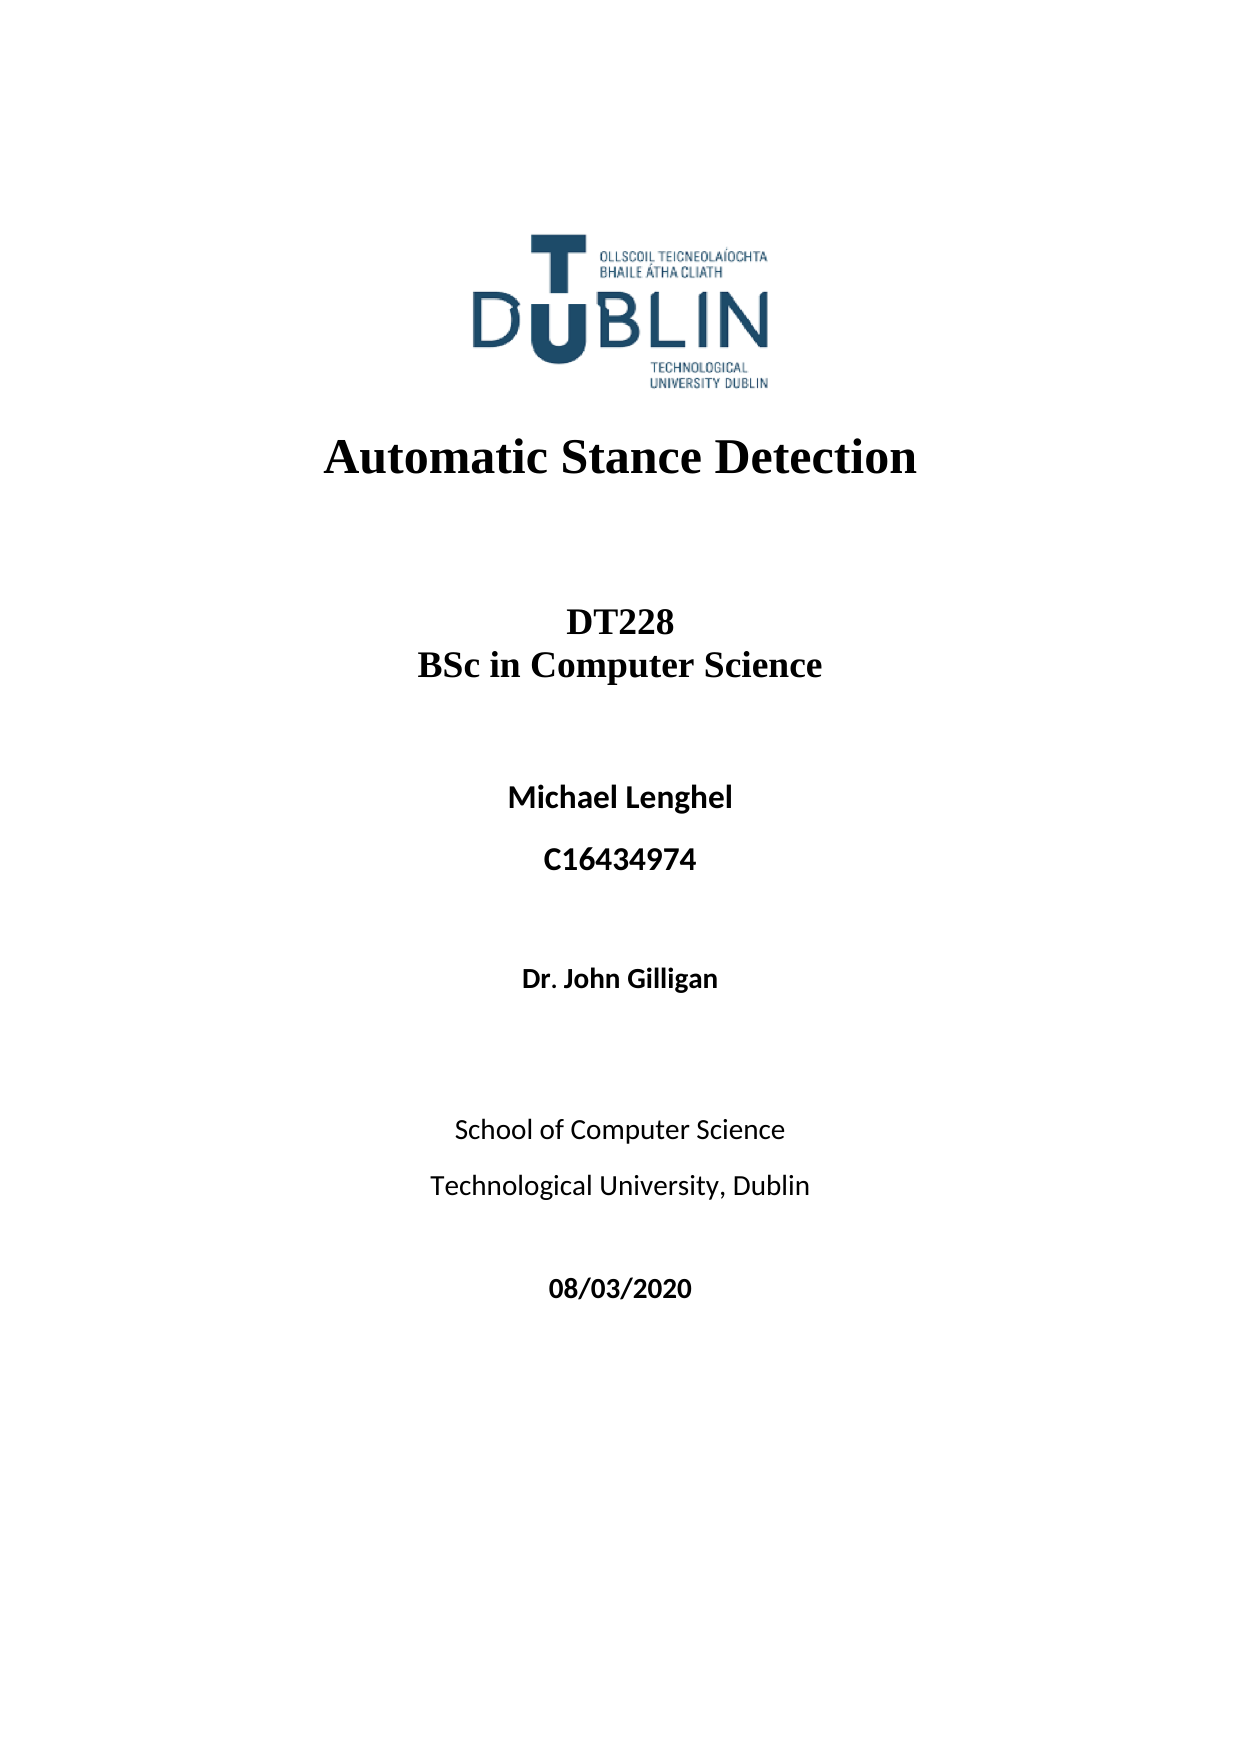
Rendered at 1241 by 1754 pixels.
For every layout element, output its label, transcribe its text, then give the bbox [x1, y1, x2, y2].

text 08/03/2020 [187, 1270, 1053, 1306]
text C16434974 [187, 837, 1053, 878]
text BSc in Computer Science [187, 642, 1053, 686]
text Technological University, Dublin [187, 1167, 1053, 1202]
text Dr. John Gilligan [187, 960, 1053, 996]
text DT228 [187, 599, 1053, 642]
text Michael Lenghel [187, 776, 1053, 817]
picture [428, 197, 812, 427]
text School of Computer Science [187, 1111, 1053, 1147]
subtitle Automatic Stance Detection [187, 427, 1053, 484]
